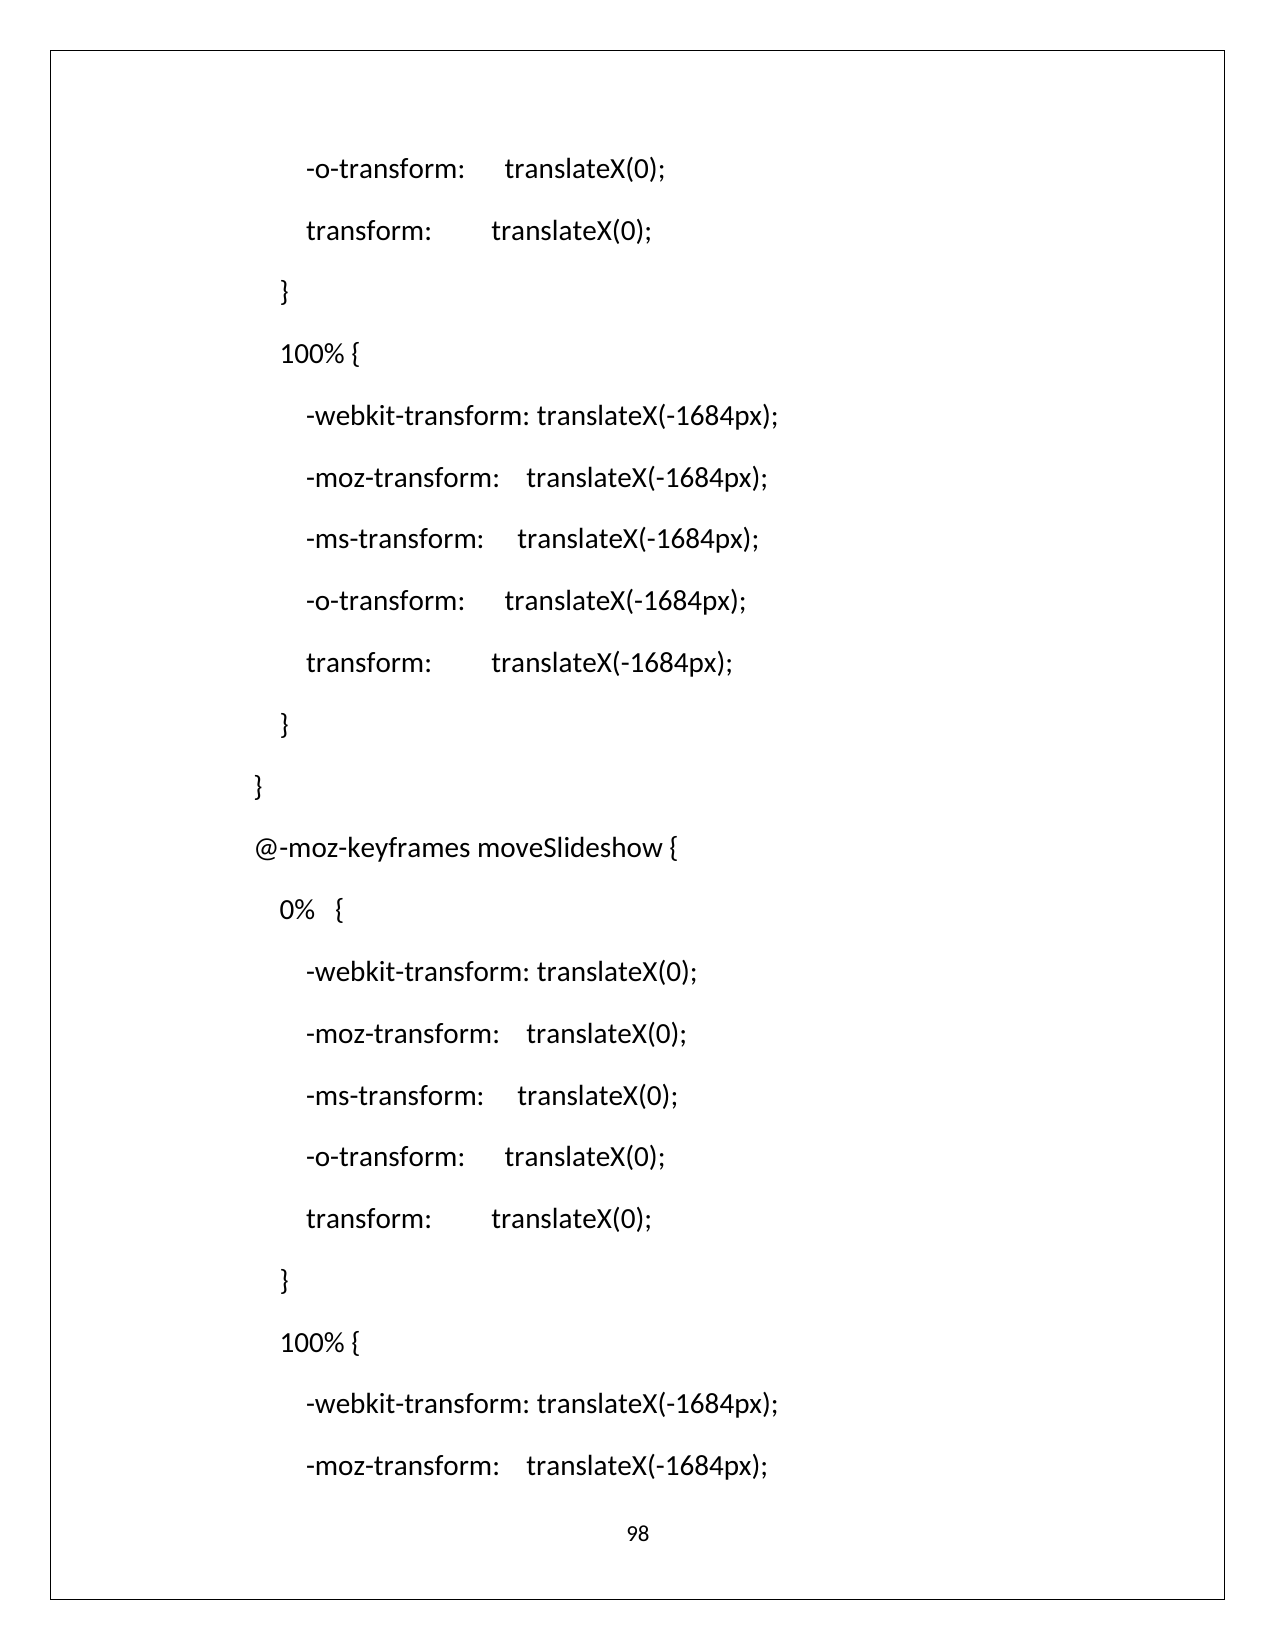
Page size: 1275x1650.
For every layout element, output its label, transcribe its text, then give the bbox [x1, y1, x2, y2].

text -moz-transform: translateX(-1684px); [227, 1447, 1125, 1483]
text -o-transform: translateX(0); [227, 1138, 1125, 1174]
text } [227, 1262, 1125, 1297]
text transform: translateX(0); [227, 1200, 1125, 1236]
text 100% { [227, 1324, 1125, 1359]
text -ms-transform: translateX(-1684px); [227, 521, 1125, 556]
text -o-transform: translateX(0); [227, 150, 1125, 186]
text -webkit-transform: translateX(-1684px); [227, 397, 1125, 433]
text -moz-transform: translateX(-1684px); [227, 459, 1125, 494]
text -moz-transform: translateX(0); [227, 1015, 1125, 1050]
text 100% { [227, 335, 1125, 371]
text @-moz-keyframes moveSlideshow { [227, 829, 1125, 865]
text transform: translateX(-1684px); [227, 644, 1125, 680]
text -o-transform: translateX(-1684px); [227, 582, 1125, 618]
text 0% { [227, 891, 1125, 927]
text } [227, 706, 1125, 742]
text -webkit-transform: translateX(-1684px); [227, 1385, 1125, 1421]
text transform: translateX(0); [227, 212, 1125, 247]
text } [227, 768, 1125, 803]
text } [227, 273, 1125, 309]
text -ms-transform: translateX(0); [227, 1077, 1125, 1112]
text -webkit-transform: translateX(0); [227, 953, 1125, 989]
